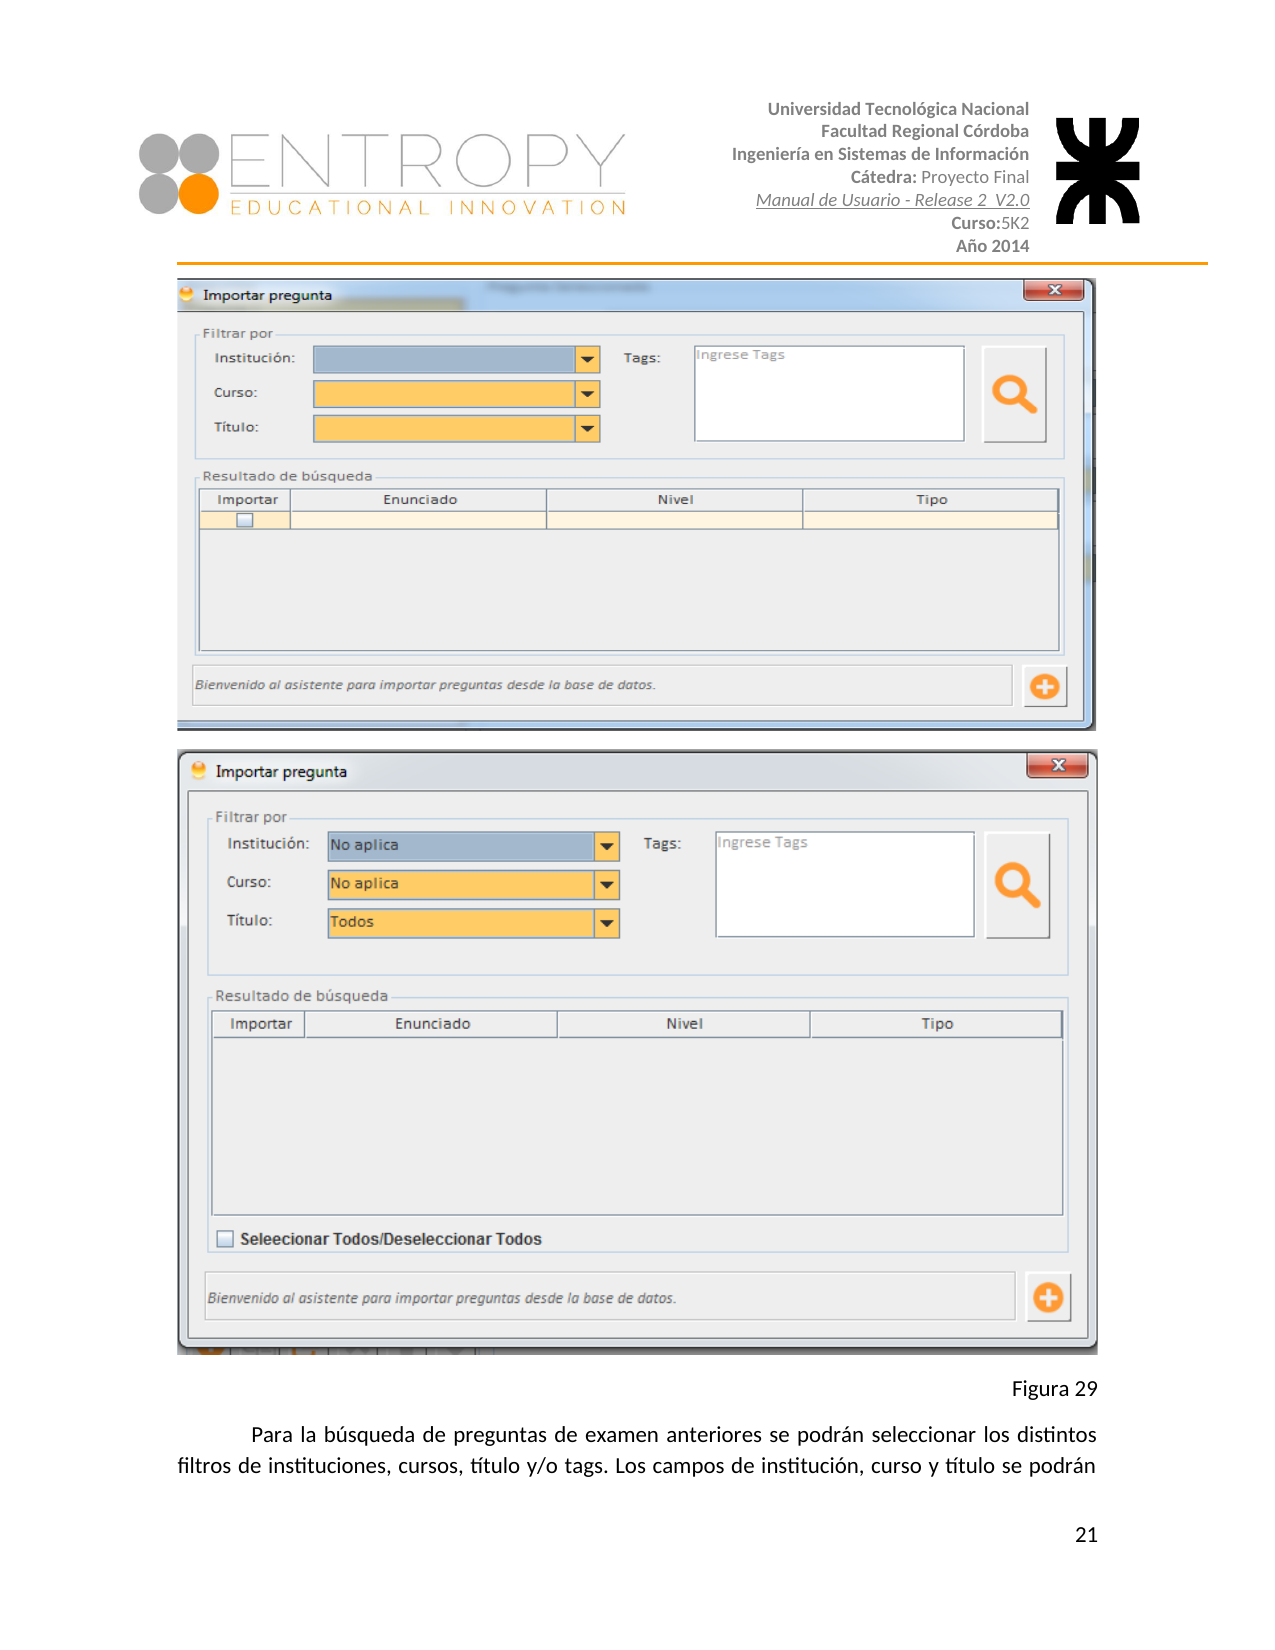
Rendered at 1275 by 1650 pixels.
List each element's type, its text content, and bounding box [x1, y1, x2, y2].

text Figura 29 [177, 1374, 1098, 1402]
picture [122, 119, 643, 229]
picture [177, 749, 1098, 1355]
